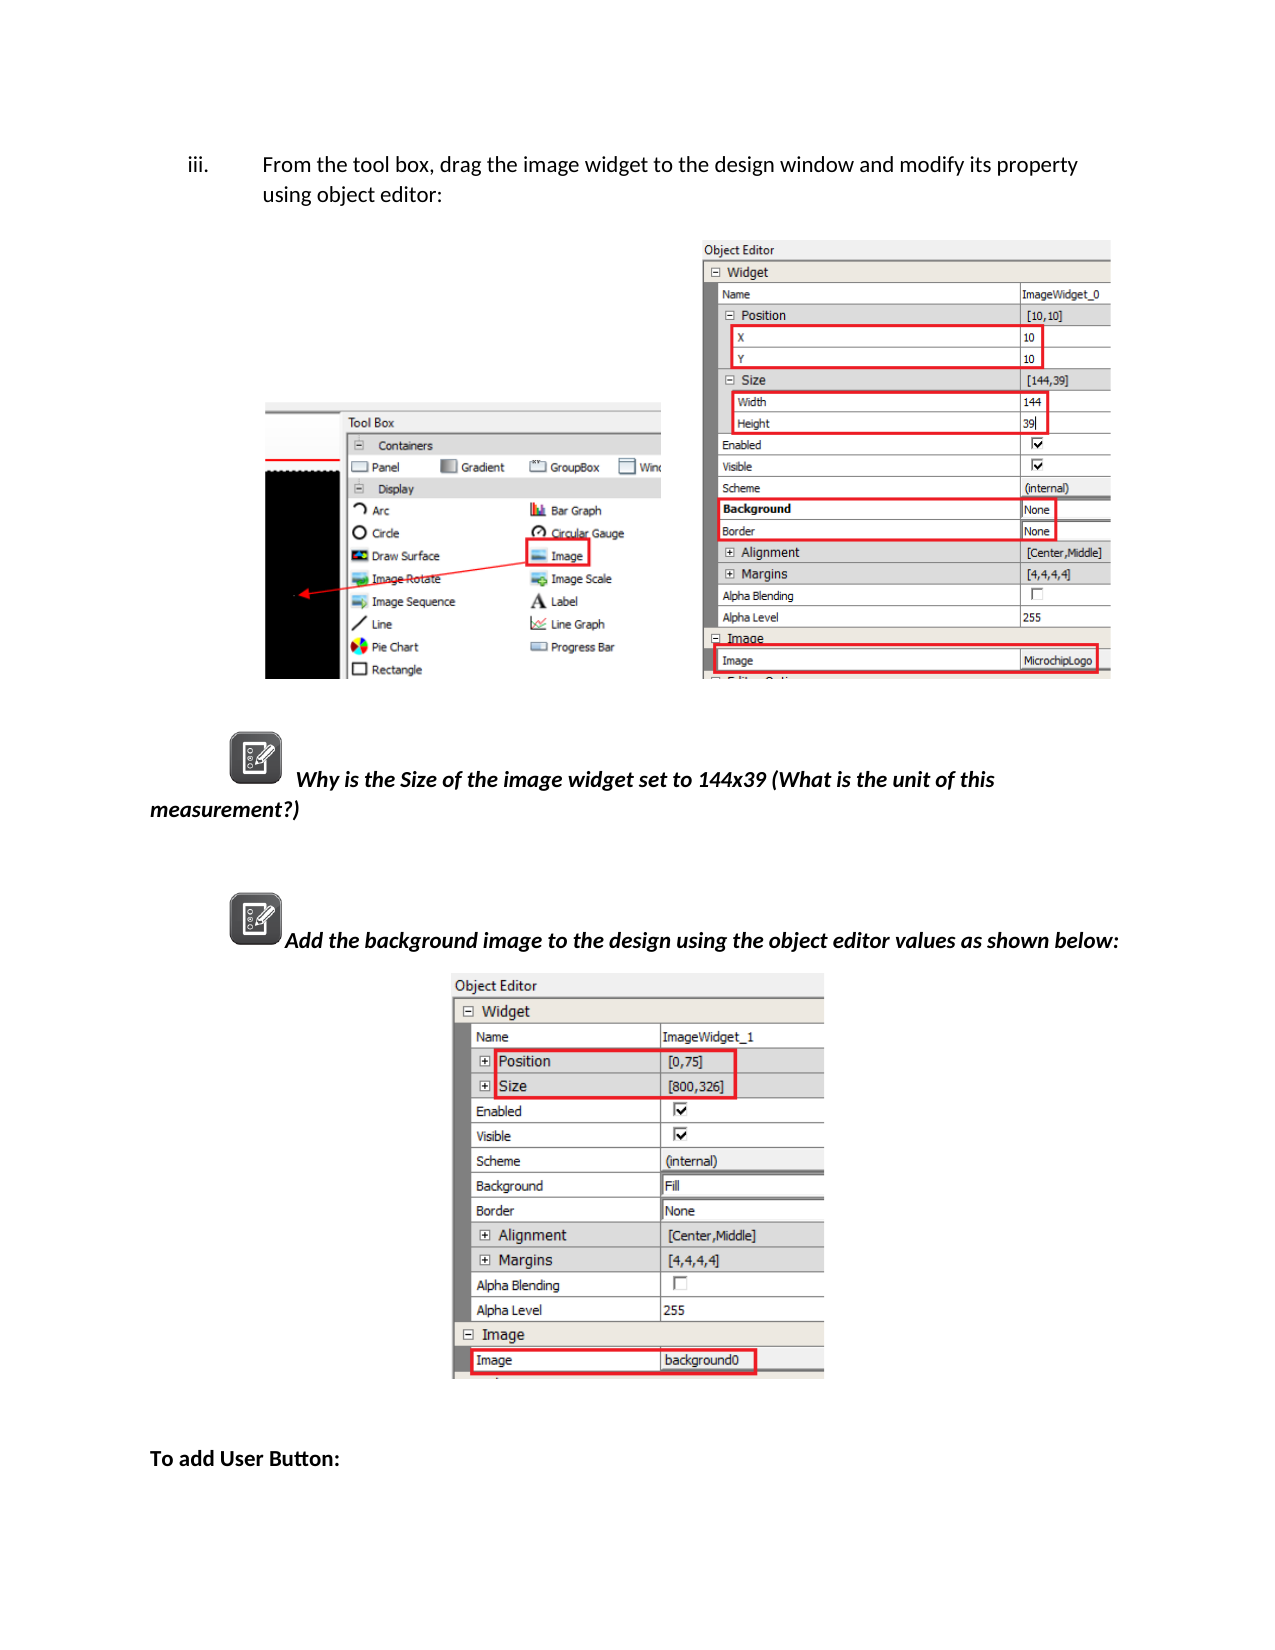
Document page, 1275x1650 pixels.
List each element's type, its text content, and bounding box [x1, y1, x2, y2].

text Add the background image to the design using the object editor values as shown below: [225, 889, 1125, 954]
picture [262, 398, 661, 679]
text Why is the Size of the image widget set to 144x39 (What is the unit of this measurement?) [150, 727, 1125, 823]
text To add User Button: [150, 1444, 1125, 1472]
picture [451, 973, 825, 1379]
picture [225, 888, 286, 949]
picture [225, 727, 286, 788]
list From the tool box, drag the image widget to the design window and modify its property using object editor: [187, 150, 1125, 208]
picture [702, 240, 1111, 679]
